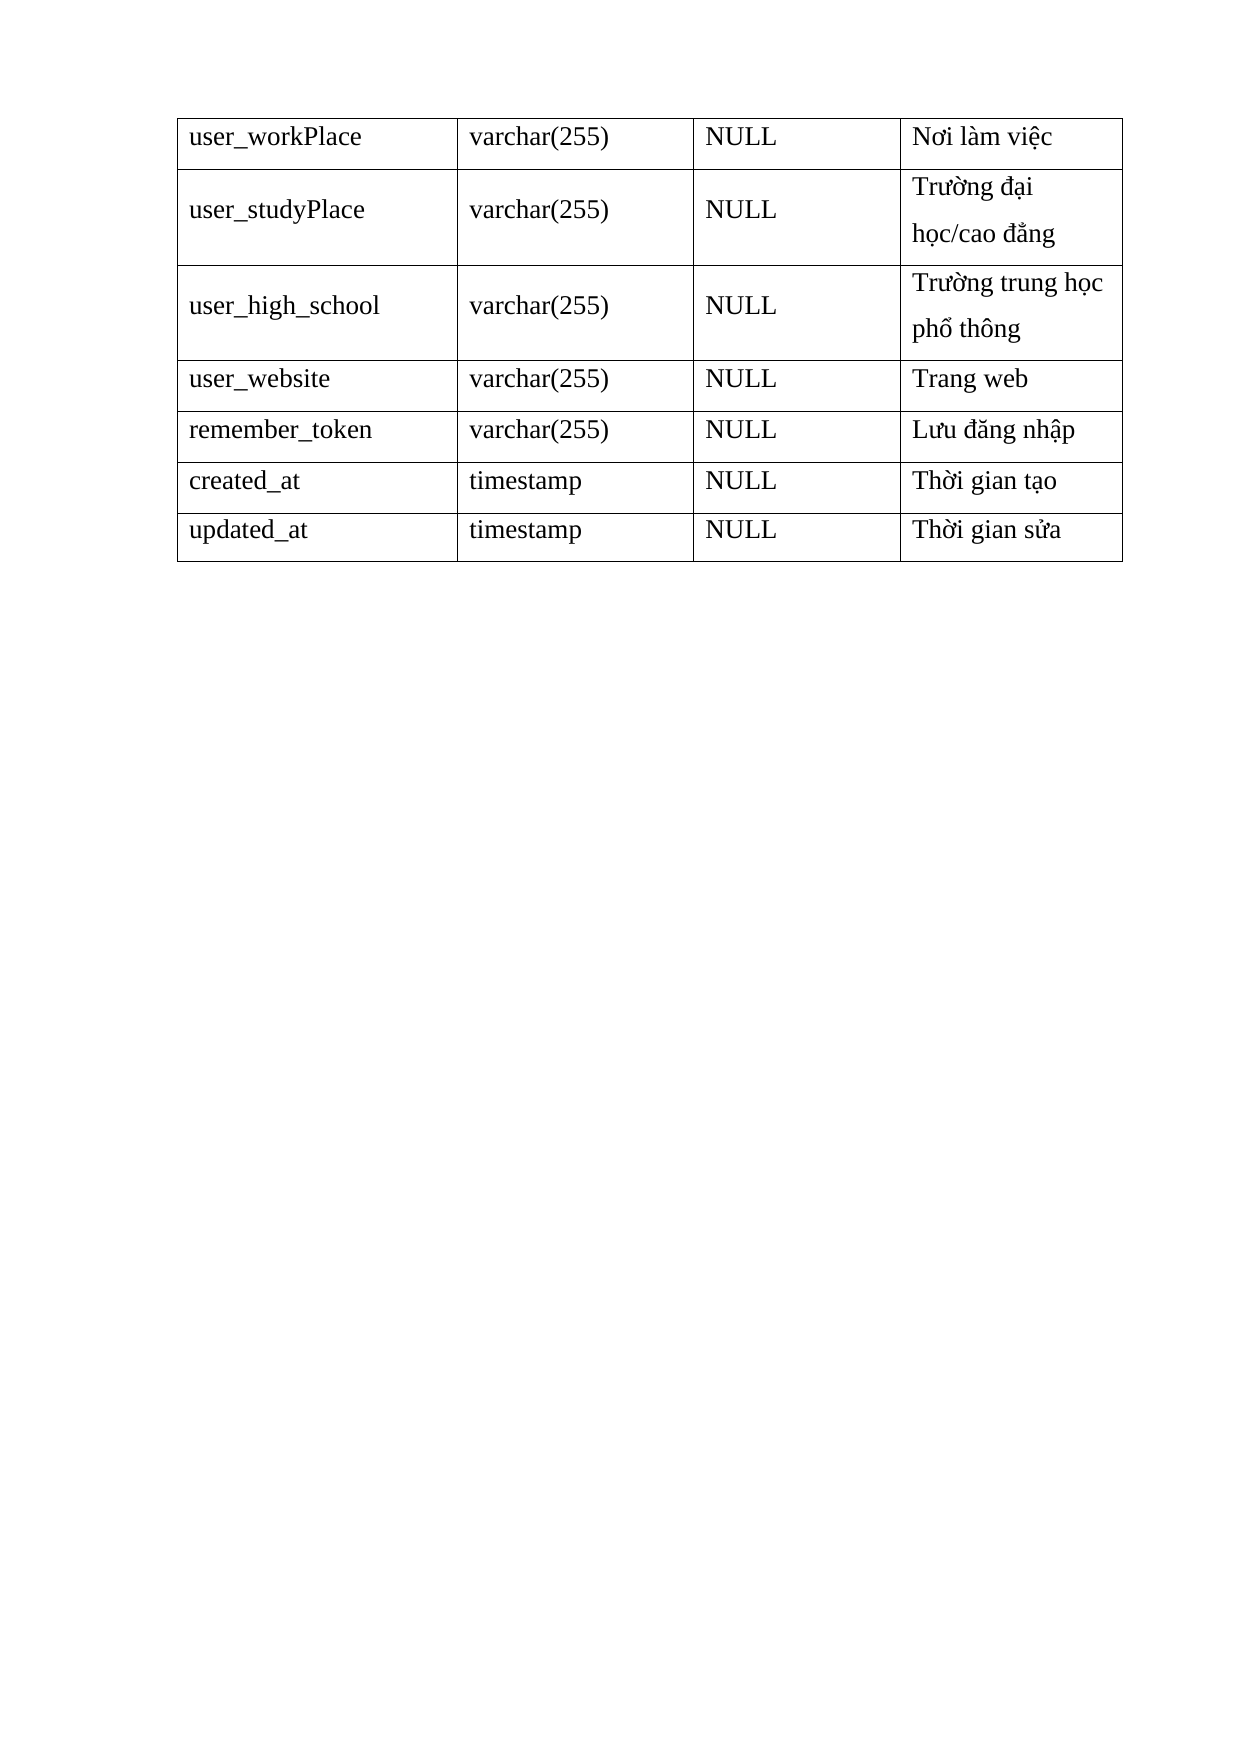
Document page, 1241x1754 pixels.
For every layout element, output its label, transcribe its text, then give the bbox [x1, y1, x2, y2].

table_cell created_at [178, 463, 457, 512]
table_cell NULL [694, 412, 900, 462]
table_cell Thời gian tạo [901, 463, 1122, 512]
table_cell NULL [694, 463, 900, 512]
table_cell remember_token [178, 412, 457, 462]
table_cell NULL [694, 361, 900, 411]
table_cell Lưu đăng nhập [901, 412, 1122, 462]
table_cell timestamp [458, 514, 693, 561]
table_cell NULL [694, 170, 900, 265]
table_cell Thời gian sửa [901, 514, 1122, 561]
table_cell Trường đại học/cao đẳng [901, 170, 1122, 265]
table_cell varchar(255) [458, 266, 693, 360]
table_cell NULL [694, 266, 900, 360]
table_cell updated_at [178, 514, 457, 561]
table_cell NULL [694, 514, 900, 561]
table_cell NULL [694, 119, 900, 169]
table_cell user_workPlace [178, 119, 457, 169]
table_cell Trang web [901, 361, 1122, 411]
table_cell varchar(255) [458, 412, 693, 462]
table_cell Nơi làm việc [901, 119, 1122, 169]
table_cell user_studyPlace [178, 170, 457, 265]
table_cell varchar(255) [458, 170, 693, 265]
table_cell Trường trung học phổ thông [901, 266, 1122, 360]
table_cell varchar(255) [458, 119, 693, 169]
table_cell varchar(255) [458, 361, 693, 411]
table_cell user_website [178, 361, 457, 411]
table_cell user_high_school [178, 266, 457, 360]
table_cell timestamp [458, 463, 693, 512]
